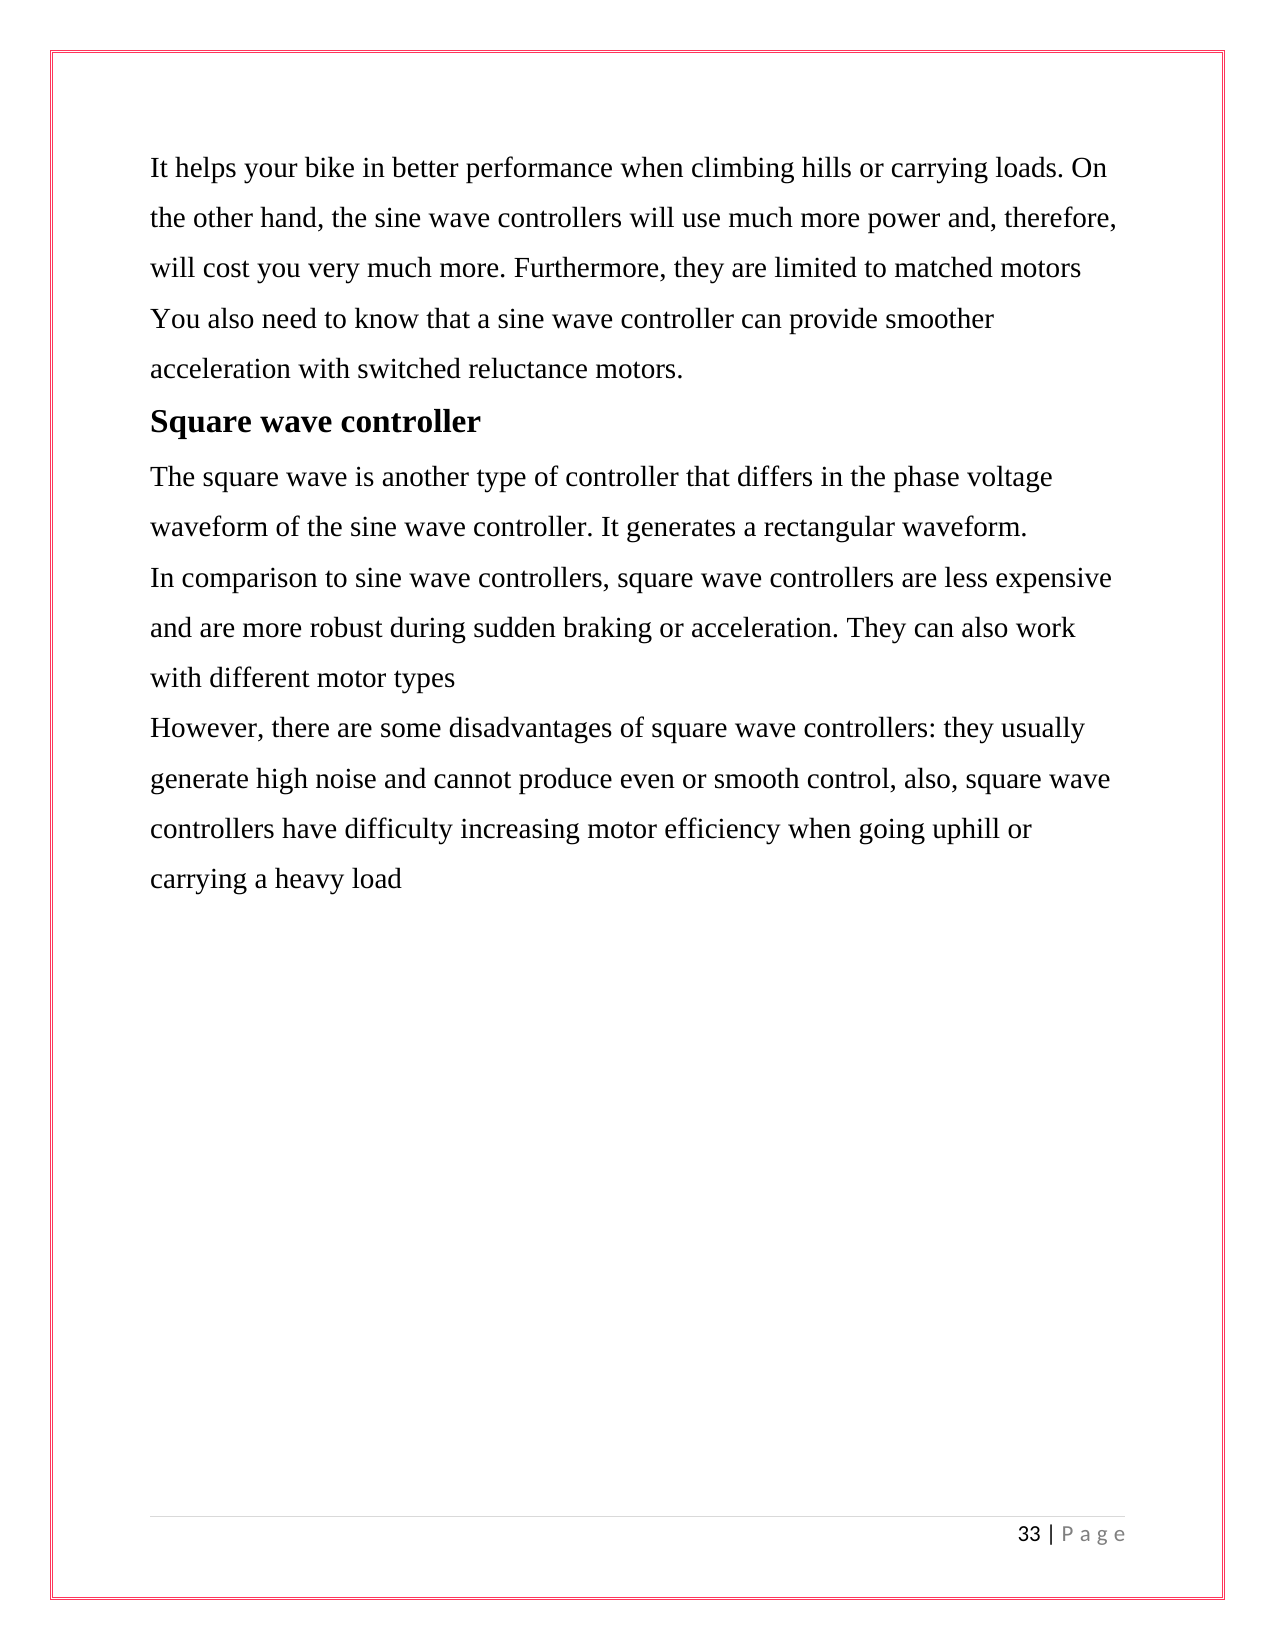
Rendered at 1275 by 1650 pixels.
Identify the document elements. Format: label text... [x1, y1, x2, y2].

text Square wave controller [150, 402, 1125, 440]
text However, there are some disadvantages of square wave controllers: they usually generate high noise and cannot produce even or smooth control, also, square wave controllers have difficulty increasing motor efficiency when going uphill or carrying a heavy load [150, 711, 1125, 895]
text You also need to know that a sine wave controller can provide smoother acceleration with switched reluctance motors. [150, 301, 1125, 385]
text In comparison to sine wave controllers, square wave controllers are less expensive and are more robust during sudden braking or acceleration. They can also work with different motor types [150, 560, 1125, 694]
text It helps your bike in better performance when climbing hills or carrying loads. On the other hand, the sine wave controllers will use much more power and, therefore, will cost you very much more. Furthermore, they are limited to matched motors [150, 150, 1125, 284]
text The square wave is another type of controller that differs in the phase voltage waveform of the sine wave controller. It generates a rectangular waveform. [150, 459, 1125, 543]
